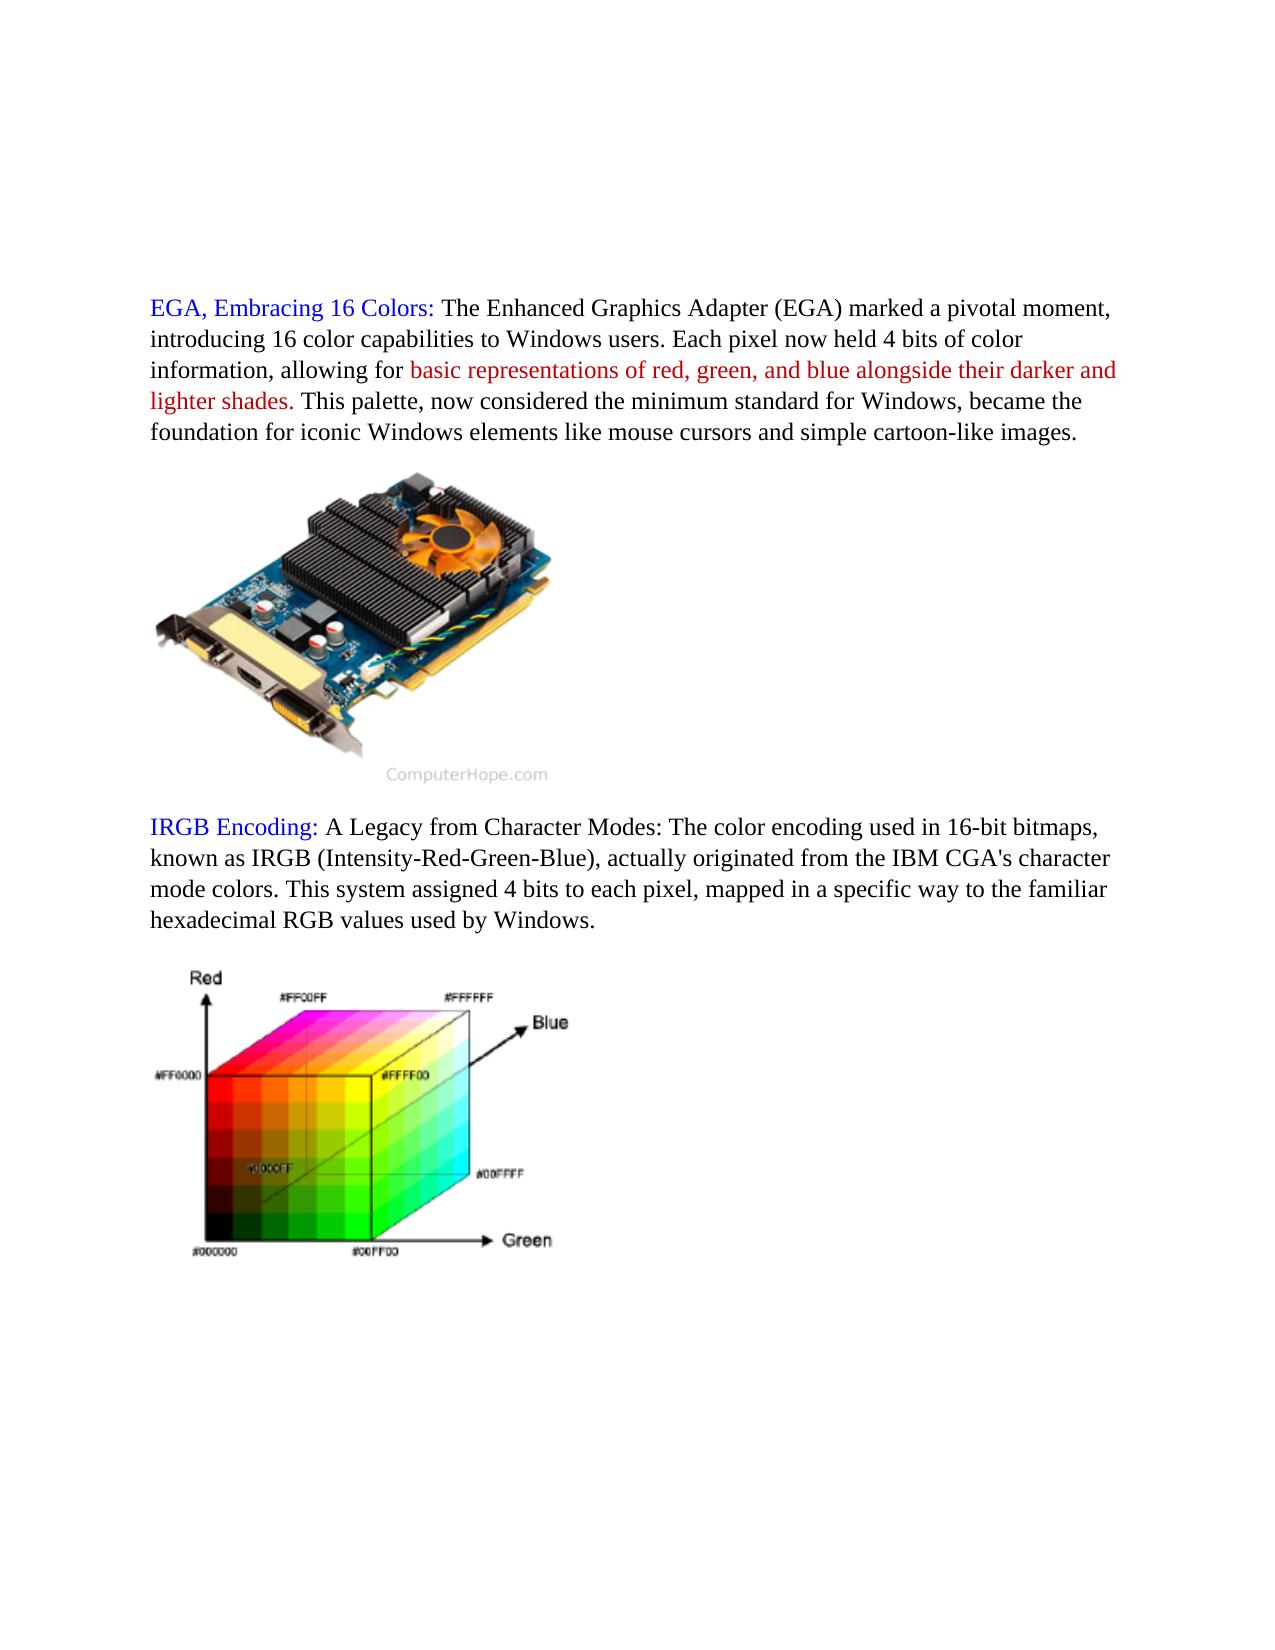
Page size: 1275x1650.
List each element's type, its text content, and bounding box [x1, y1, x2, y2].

text IRGB Encoding: A Legacy from Character Modes: The color encoding used in 16-bit bitmaps, known as IRGB (Intensity-Red-Green-Blue), actually originated from the IBM CGA's character mode colors. This system assigned 4 bits to each pixel, mapped in a specific way to the familiar hexadecimal RGB values used by Windows. [150, 812, 1125, 934]
picture [150, 465, 557, 793]
text EGA, Embracing 16 Colors: The Enhanced Graphics Adapter (EGA) marked a pivotal moment, introducing 16 color capabilities to Windows users. Each pixel now held 4 bits of color information, allowing for basic representations of red, green, and blue alongside their darker and lighter shades. This palette, now considered the minimum standard for Windows, became the foundation for iconic Windows elements like mouse cursors and simple cartoon-like images. [150, 293, 1125, 446]
picture [150, 952, 575, 1265]
